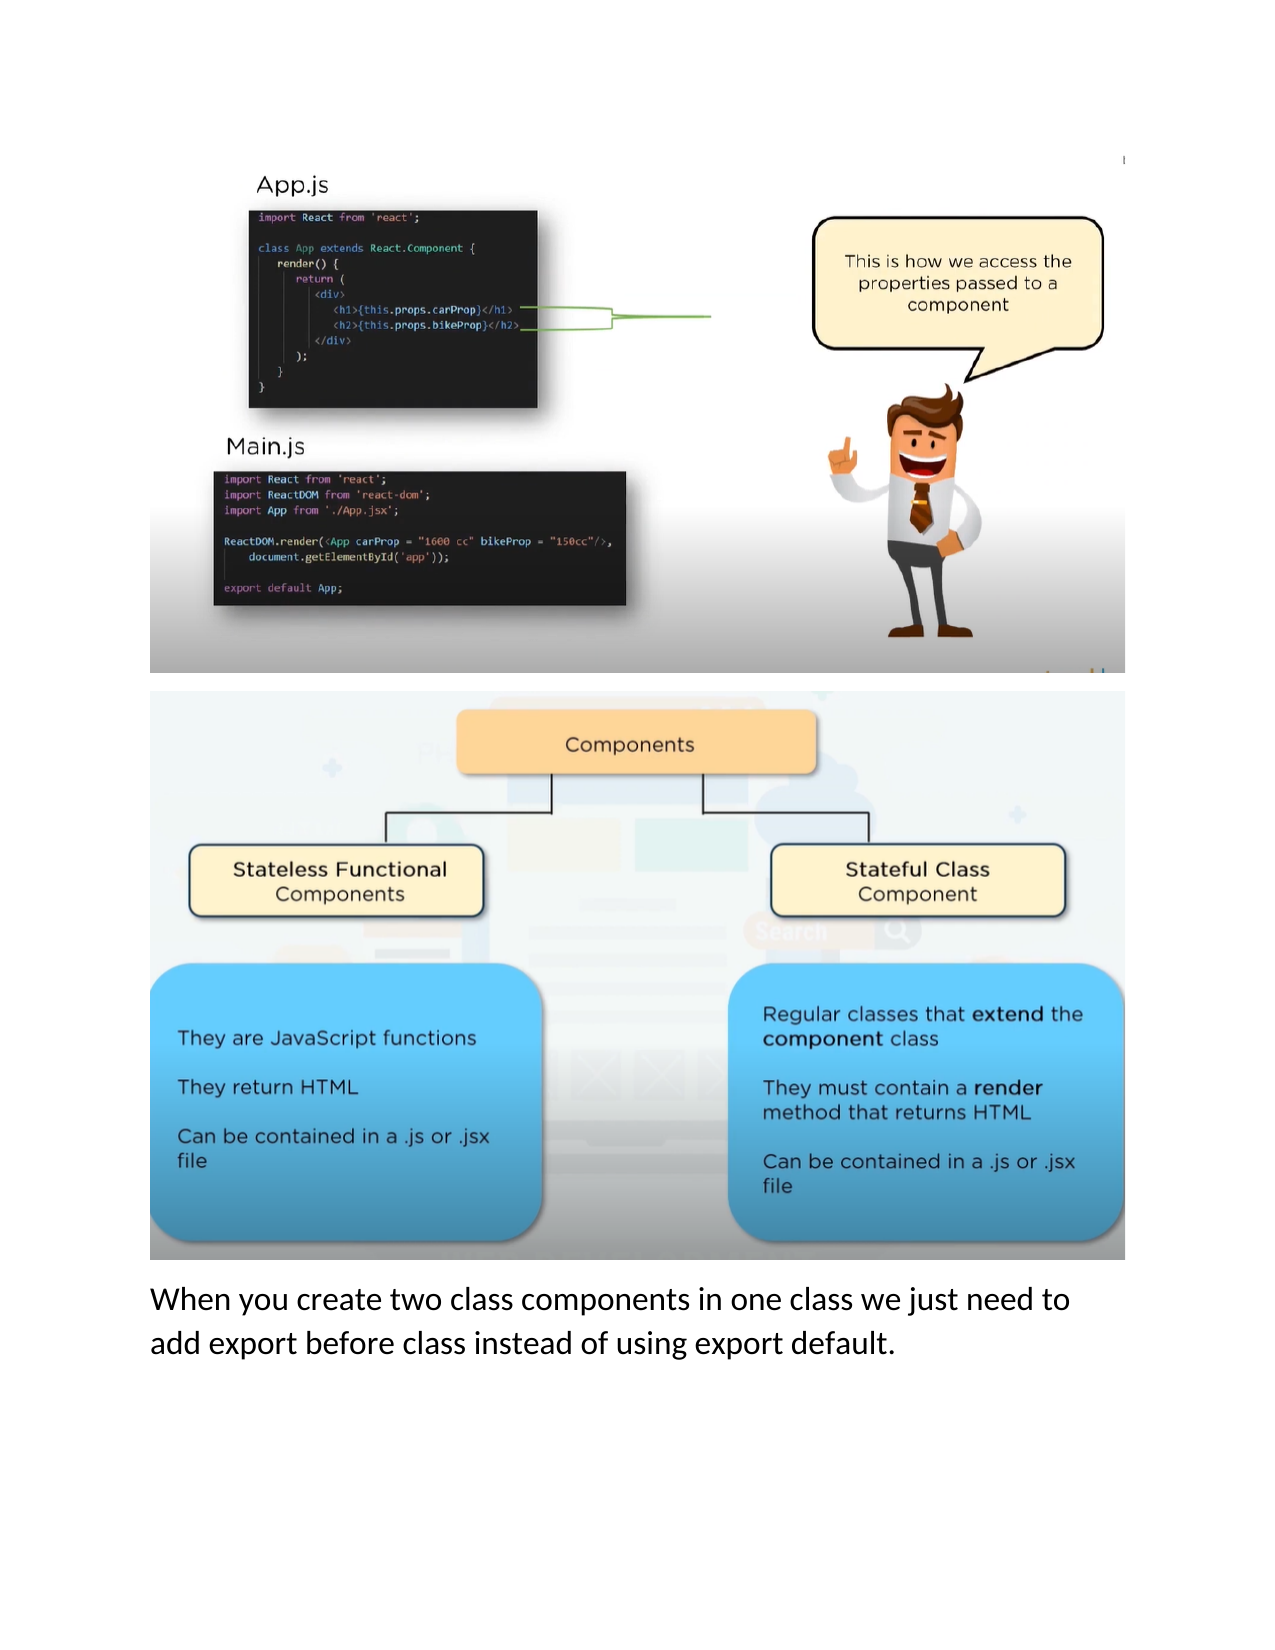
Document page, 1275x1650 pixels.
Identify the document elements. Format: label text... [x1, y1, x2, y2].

text When you create two class components in one class we just need to add export before class instead of using export default. [150, 1278, 1125, 1363]
